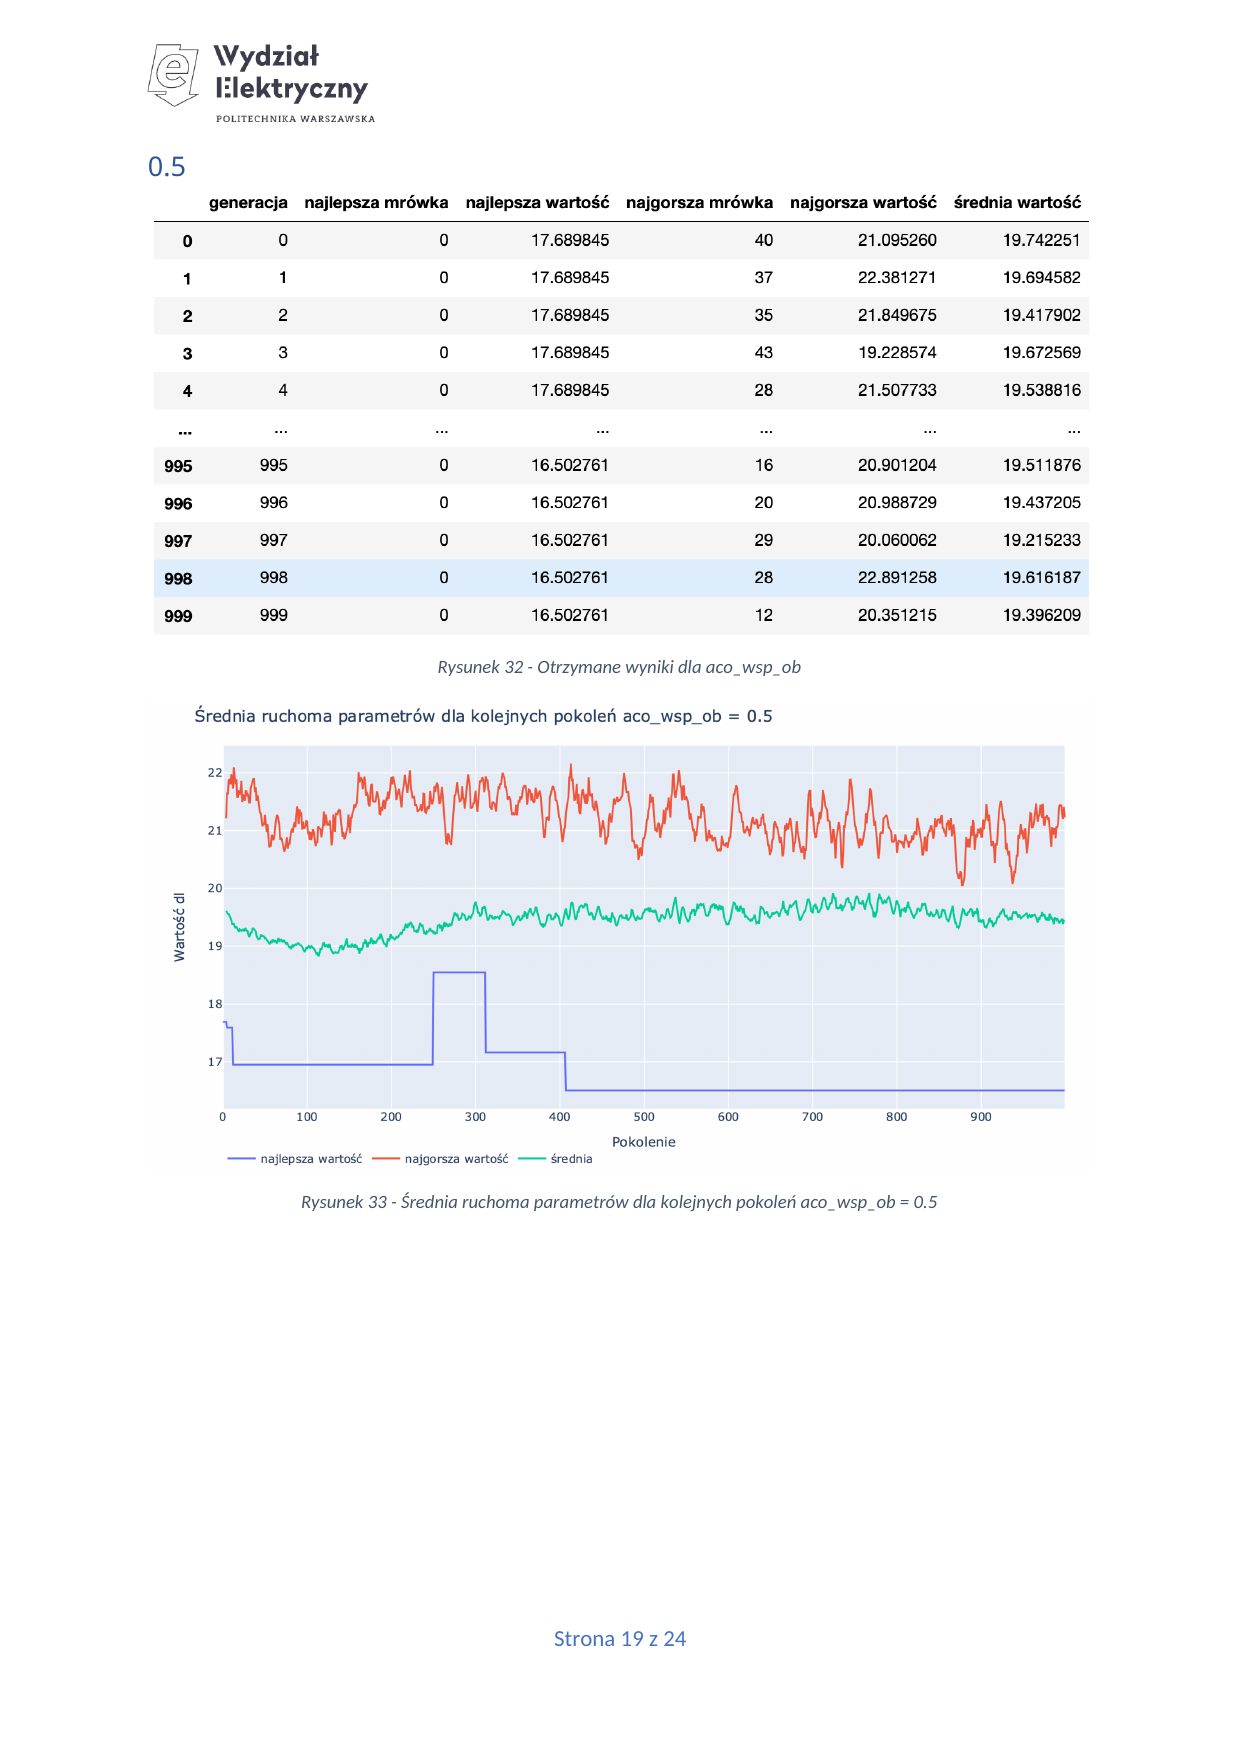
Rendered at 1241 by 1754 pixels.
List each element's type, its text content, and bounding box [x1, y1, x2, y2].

subtitle 0.5 [148, 148, 1093, 184]
picture [147, 44, 375, 122]
text Rysunek 32 - Otrzymane wyniki dla aco_wsp_ob [148, 655, 1093, 678]
picture [147, 698, 1093, 1172]
picture [147, 187, 1093, 637]
text Rysunek 33 - Średnia ruchoma parametrów dla kolejnych pokoleń aco_wsp_ob = 0.5 [148, 1190, 1093, 1213]
